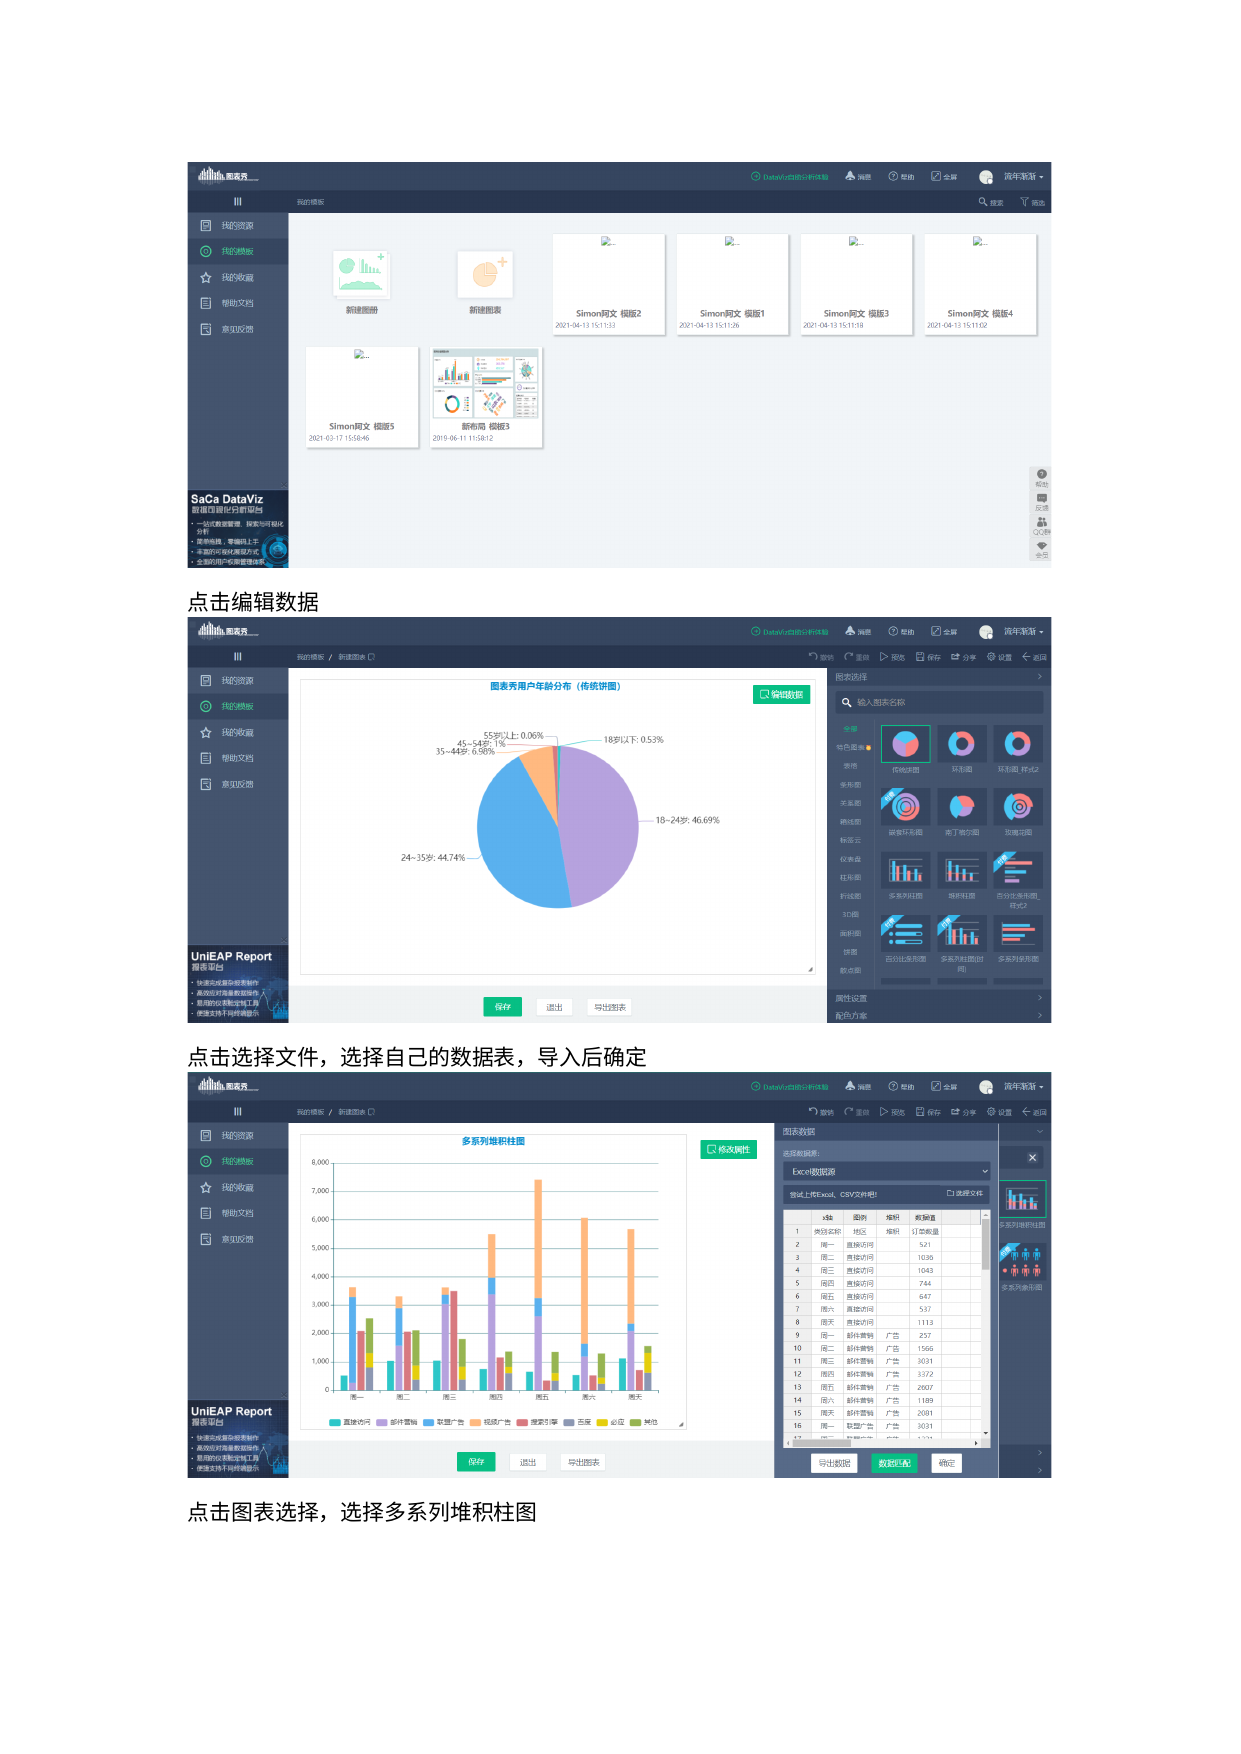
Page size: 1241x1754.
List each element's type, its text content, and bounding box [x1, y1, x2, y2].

picture [187, 617, 1052, 1023]
picture [187, 1072, 1052, 1478]
list 点击选择文件，选择自己的数据表，导入后确定 [187, 1039, 1053, 1072]
picture [187, 162, 1052, 568]
list 点击图表选择，选择多系列堆积柱图 [187, 1494, 1053, 1527]
list 点击编辑数据 [187, 584, 1053, 617]
